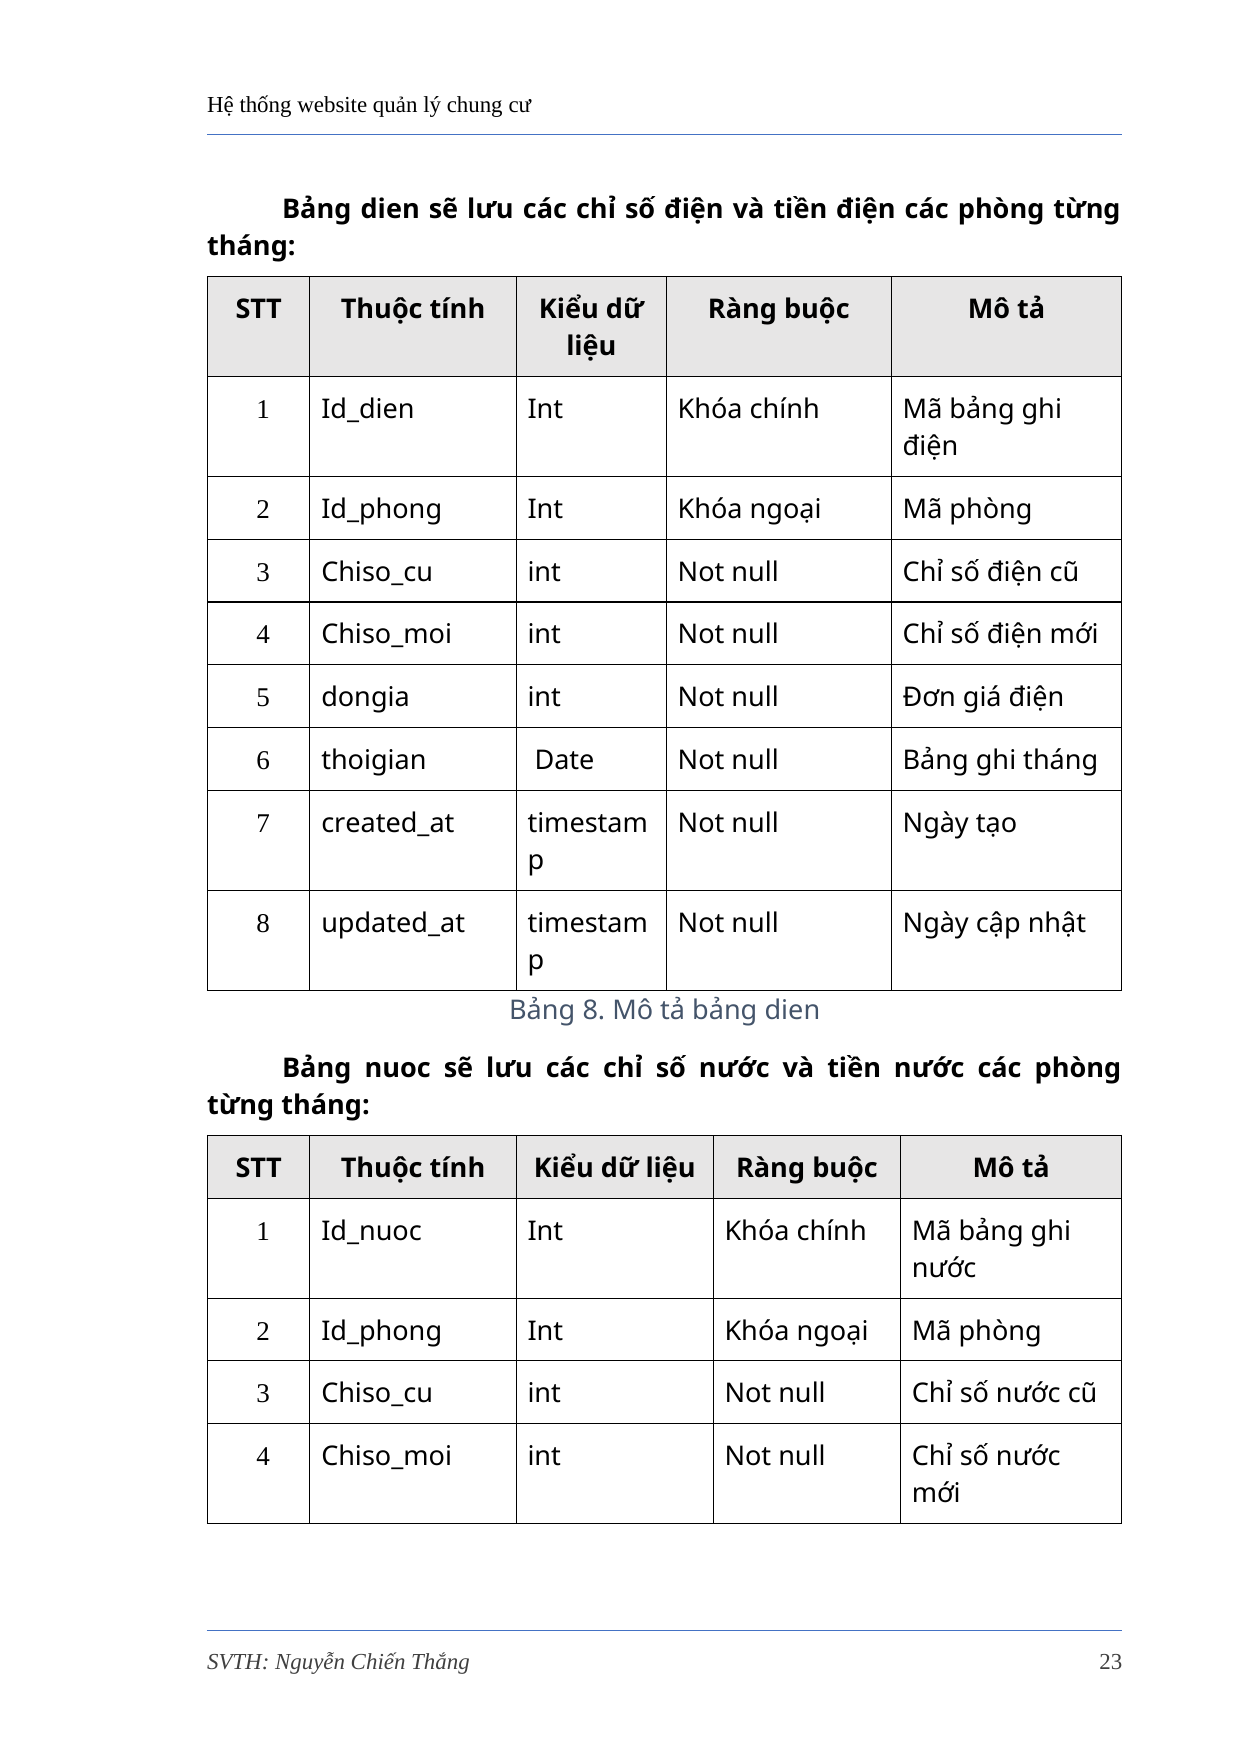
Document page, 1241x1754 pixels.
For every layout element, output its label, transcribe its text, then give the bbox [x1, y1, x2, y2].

table_cell [208, 791, 309, 890]
table_cell Not null [667, 603, 891, 664]
table_cell Not null [667, 891, 891, 990]
table_cell int [517, 1361, 713, 1423]
table_cell created_at [310, 791, 516, 890]
table_cell Int [517, 477, 666, 538]
table_cell Id_phong [310, 477, 516, 538]
table_cell [208, 1361, 309, 1423]
table_header STT [208, 1136, 309, 1198]
table_header Thuộc tính [310, 1136, 516, 1198]
table_cell updated_at [310, 891, 516, 990]
table_cell Mã phòng [892, 477, 1121, 538]
table_cell Ngày cập nhật [892, 891, 1121, 990]
table_cell Đơn giá điện [892, 665, 1121, 727]
table_cell Not null [667, 728, 891, 790]
text Bảng 8. Mô tả bảng dien [207, 991, 1122, 1028]
table_cell Id_dien [310, 377, 516, 476]
table_header Ràng buộc [714, 1136, 900, 1198]
table_cell Chiso_cu [310, 1361, 516, 1423]
table_cell Chỉ số nước mới [901, 1424, 1121, 1523]
table_cell int [517, 603, 666, 664]
table_cell [208, 1199, 309, 1297]
table_cell Chiso_moi [310, 1424, 516, 1523]
table_header Kiểu dữ liệu [517, 277, 666, 376]
table_cell dongia [310, 665, 516, 727]
table_cell timestamp [517, 891, 666, 990]
table_cell int [517, 1424, 713, 1523]
table_cell [208, 728, 309, 790]
table_cell Not null [714, 1424, 900, 1523]
table_header Mô tả [892, 277, 1121, 376]
table_cell Int [517, 1299, 713, 1360]
table_cell Not null [667, 791, 891, 890]
table_cell Khóa ngoại [667, 477, 891, 538]
text Bảng dien sẽ lưu các chỉ số điện và tiền điện các phòng từng tháng: [207, 190, 1122, 263]
table_cell [208, 665, 309, 727]
table_cell Chiso_moi [310, 603, 516, 664]
table_cell [208, 377, 309, 476]
table_cell Int [517, 377, 666, 476]
table_cell Khóa chính [667, 377, 891, 476]
table_cell Khóa chính [714, 1199, 900, 1297]
table_header Ràng buộc [667, 277, 891, 376]
table_cell Mã bảng ghi điện [892, 377, 1121, 476]
table_cell Chỉ số điện cũ [892, 540, 1121, 601]
table_cell thoigian [310, 728, 516, 790]
table_cell Date [517, 728, 666, 790]
table_cell Chỉ số nước cũ [901, 1361, 1121, 1423]
table_cell [208, 603, 309, 664]
table_cell Khóa ngoại [714, 1299, 900, 1360]
table_cell Not null [667, 540, 891, 601]
table_cell Chiso_cu [310, 540, 516, 601]
table_header Mô tả [901, 1136, 1121, 1198]
table_cell Not null [714, 1361, 900, 1423]
table_cell Not null [667, 665, 891, 727]
table_cell [208, 1299, 309, 1360]
table_cell Int [517, 1199, 713, 1297]
table_cell Bảng ghi tháng [892, 728, 1121, 790]
table_cell Mã bảng ghi nước [901, 1199, 1121, 1297]
table_cell Chỉ số điện mới [892, 603, 1121, 664]
table_header Thuộc tính [310, 277, 516, 376]
table_cell timestamp [517, 791, 666, 890]
table_cell Ngày tạo [892, 791, 1121, 890]
table_cell Id_nuoc [310, 1199, 516, 1297]
table_cell int [517, 665, 666, 727]
table_header Kiểu dữ liệu [517, 1136, 713, 1198]
table_cell int [517, 540, 666, 601]
table_cell [208, 540, 309, 601]
table_cell [208, 477, 309, 538]
table_cell Mã phòng [901, 1299, 1121, 1360]
table_cell [208, 891, 309, 990]
table_cell Id_phong [310, 1299, 516, 1360]
text Bảng nuoc sẽ lưu các chỉ số nước và tiền nước các phòng từng tháng: [207, 1048, 1122, 1122]
table_cell [208, 1424, 309, 1523]
table_header STT [208, 277, 309, 376]
